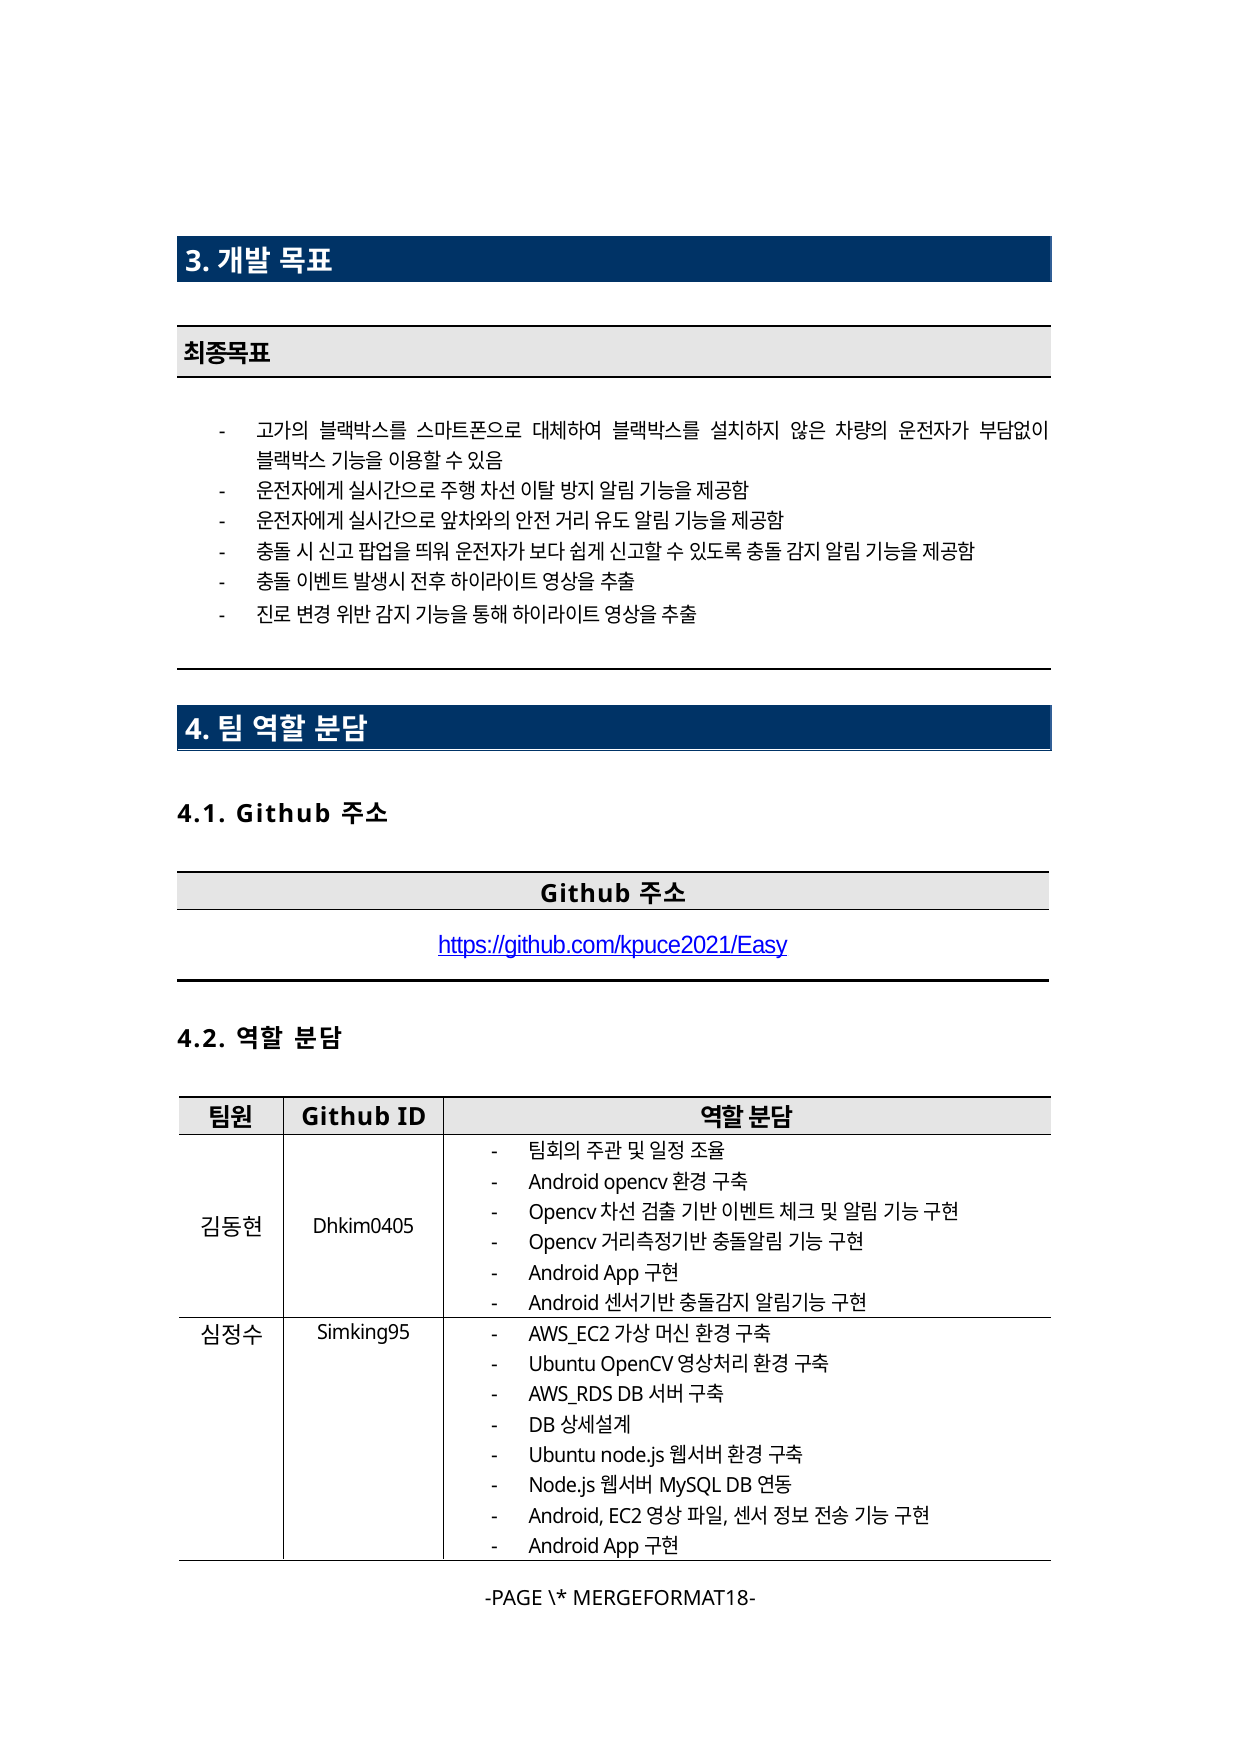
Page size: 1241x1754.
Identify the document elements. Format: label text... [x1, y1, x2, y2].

table_cell Simking95 [284, 1318, 443, 1559]
text 4.2. 역할 분담 [177, 1018, 1063, 1055]
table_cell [444, 1318, 1051, 1559]
table_cell 팀회의 주관 및 일정 조율 Android opencv환경 구축 Opencv차선 검출 기반 이벤트 체크 및 알림 기능 구현 Opencv 거리측정기반 충돌알림 기능 구현 Android App 구현 Android 센서기반 충돌감지 알림기능 구현 [444, 1135, 1051, 1316]
table_cell https://github.com/kpuce2021/Easy [177, 910, 1049, 979]
table_header 팀원 [179, 1098, 283, 1134]
table_cell 고가의 블랙박스를 스마트폰으로 대체하여 블랙박스를 설치하지 않은 차량의 운전자가 부담없이 블랙박스 기능을 이용할 수 있음 운전자에게 실시간으로 주행 차선 이탈 방지 알림 기능을 제공함 운전자에게 실시간으로 앞차와의 안전 거리 유도 알림 기능을 제공함 충돌 시 신고 팝업을 띄워 운전자가 보다 쉽게 신고할 수 있도록 충돌 감지 알림 기능을 제공함 충돌 이벤트 발생시 전후 하이라이트 영상을 추출 진로 변경 위반 감지 기능을 통해 하이라이트 영상을 추출 [177, 378, 1051, 668]
table_header 3. 개발 목표 [178, 237, 1050, 281]
table_header 역할 분담 [444, 1098, 1051, 1134]
table_cell Dhkim0405 [284, 1135, 443, 1316]
table_cell 김동현 [179, 1135, 283, 1316]
table_header 최종목표 [177, 327, 1051, 376]
table_header Github ID [284, 1098, 443, 1134]
table_header 4. 팀 역할 분담 [178, 706, 1050, 749]
table_header Github 주소 [177, 873, 1049, 909]
text 4.1. Github 주소 [177, 794, 1063, 830]
table_cell 심정수 [179, 1318, 283, 1559]
